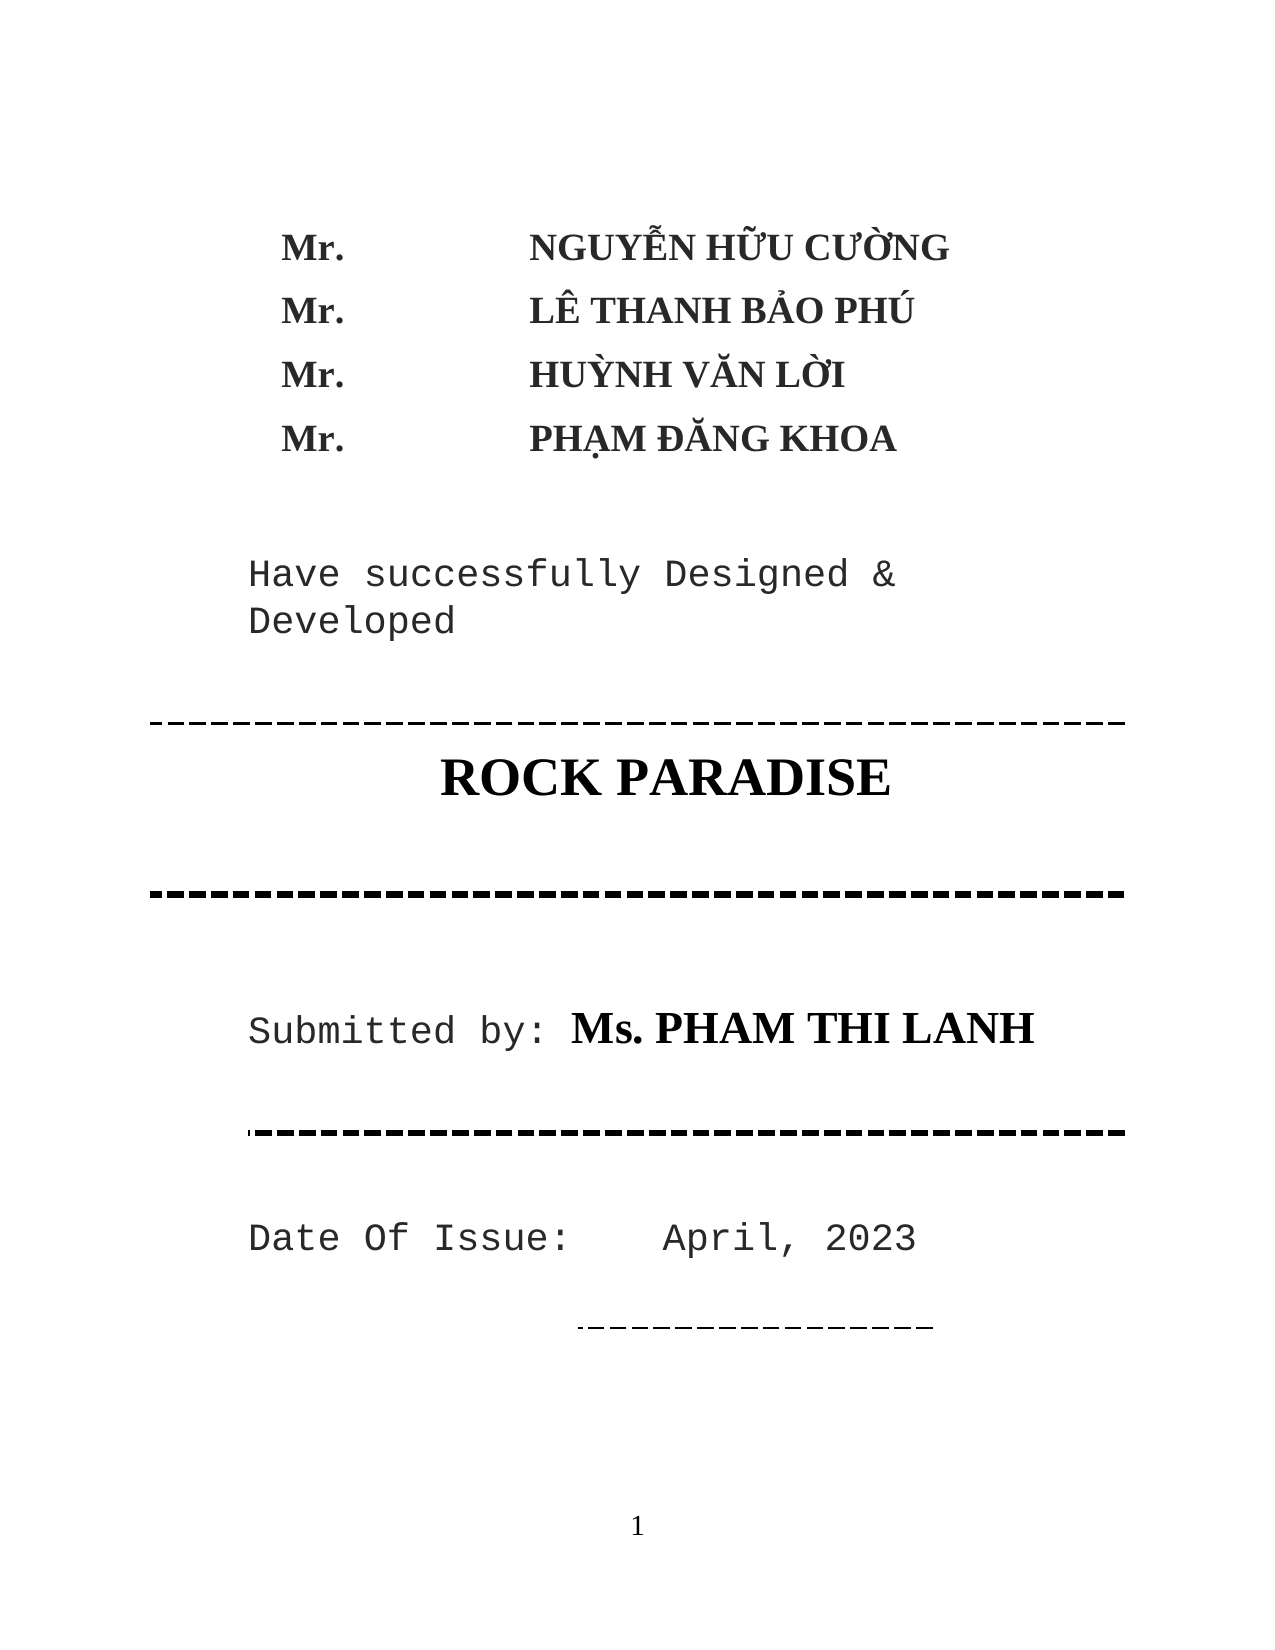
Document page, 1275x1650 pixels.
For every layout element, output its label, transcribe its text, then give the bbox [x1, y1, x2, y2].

text Date Of Issue: April, 2023 [248, 1219, 1125, 1262]
text Submitted by: Ms. PHAM THI LANH [248, 1001, 1125, 1055]
text Mr. NGUYỄN HỮU CƯỜNG [281, 224, 1125, 268]
text ROCK PARADISE [372, 744, 962, 807]
text Have successfully Designed & Developed [248, 555, 1125, 645]
text Mr. PHẠM ĐĂNG KHOA [281, 415, 1125, 459]
text Mr. LÊ THANH BẢO PHÚ [281, 288, 1125, 332]
text Mr. HUỲNH VĂN LỜI [281, 351, 1125, 396]
